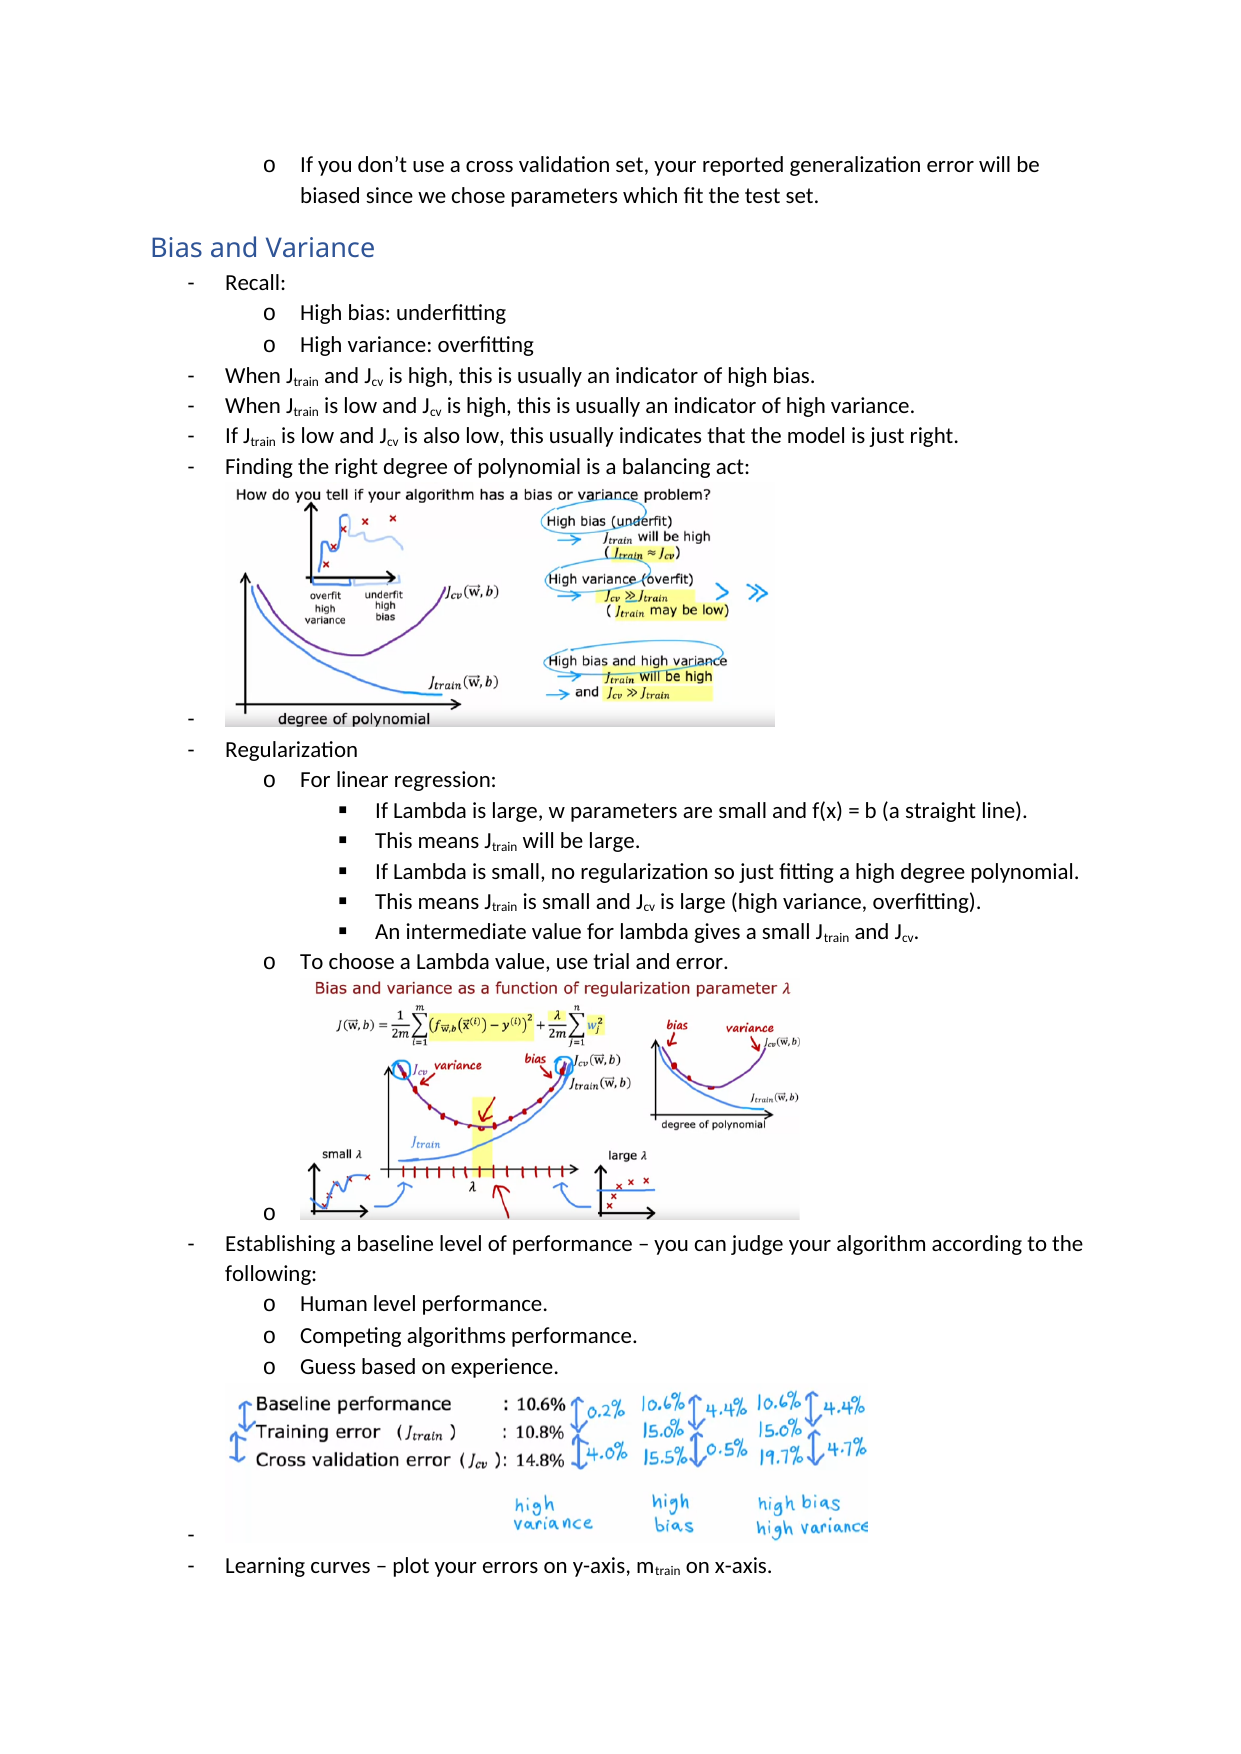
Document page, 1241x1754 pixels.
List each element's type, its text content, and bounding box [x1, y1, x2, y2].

list Guess based on experience. [262, 1352, 1090, 1381]
picture [225, 482, 775, 727]
list For linear regression: [262, 765, 1090, 794]
list If Jtrain is low and Jcv is also low, this usually indicates that the model is just right. [187, 422, 1090, 449]
list This means Jtrain will be large. [337, 827, 1090, 854]
list This means Jtrain is small and Jcv is large (high variance, overfitting). [337, 887, 1090, 915]
list If Lambda is small, no regularization so just fitting a high degree polynomial. [337, 857, 1090, 885]
list Establishing a baseline level of performance – you can judge your algorithm according to the following: [187, 1229, 1090, 1287]
list An intermediate value for lambda gives a small Jtrain and Jcv. [337, 917, 1090, 945]
picture [225, 1383, 868, 1543]
list Learning curves – plot your errors on y-axis, mtrain on x-axis. [187, 1551, 1090, 1579]
list To choose a Lambda value, use trial and error. [262, 947, 1090, 977]
list Regularization [187, 735, 1090, 763]
list Recall: [187, 268, 1090, 296]
list High bias: underfitting [262, 298, 1090, 327]
list When Jtrain is low and Jcv is high, this is usually an indicator of high variance. [187, 391, 1090, 419]
list High variance: overfitting [262, 330, 1090, 359]
list If Lambda is large, w parameters are small and f(x) = b (a straight line). [337, 796, 1090, 824]
list Finding the right degree of polynomial is a balancing act: [187, 452, 1090, 480]
list When Jtrain and Jcv is high, this is usually an indicator of high bias. [187, 361, 1090, 389]
list Competing algorithms performance. [262, 1321, 1090, 1350]
subtitle Bias and Variance [150, 228, 1090, 265]
picture [300, 978, 800, 1220]
list Human level performance. [262, 1289, 1090, 1318]
list If you don’t use a cross validation set, your reported generalization error will be biased since we chose parameters which fit the test set. [262, 150, 1090, 209]
